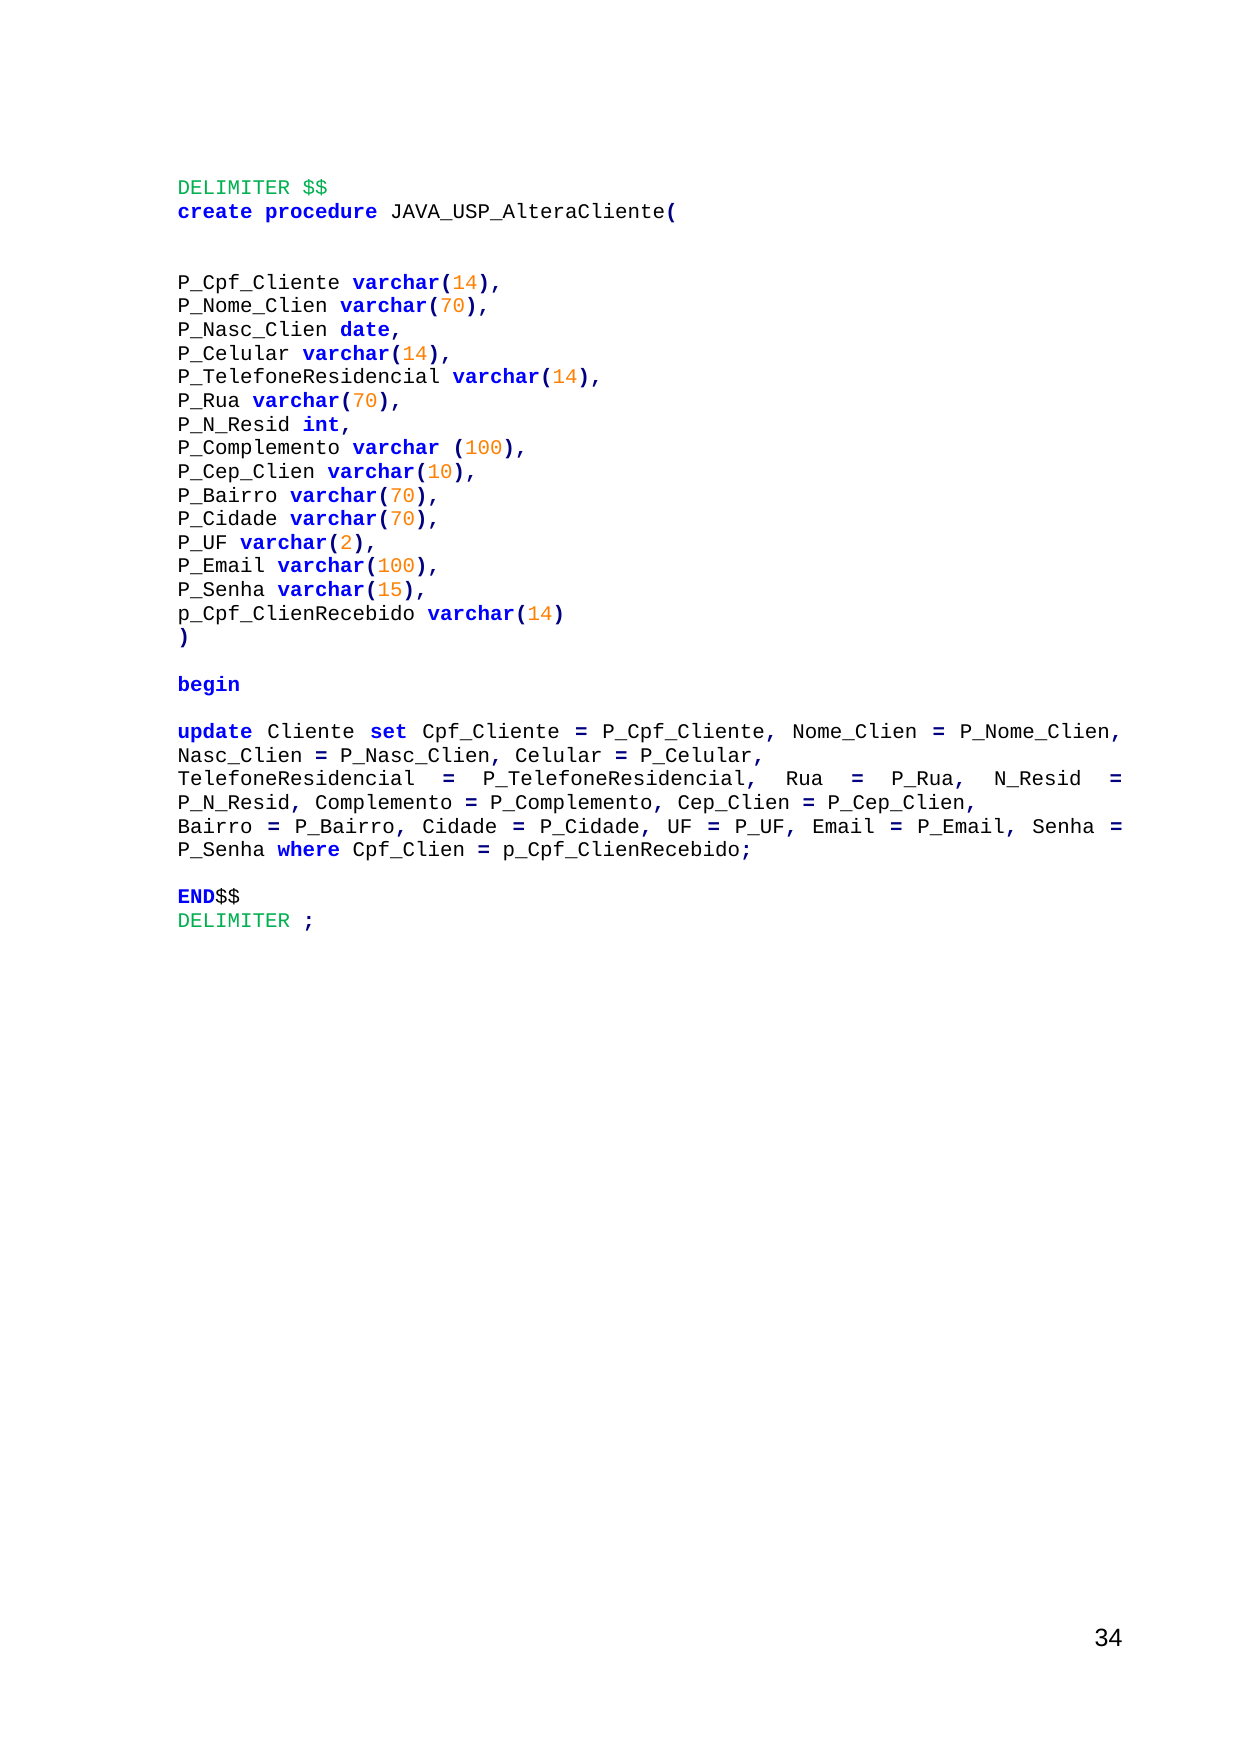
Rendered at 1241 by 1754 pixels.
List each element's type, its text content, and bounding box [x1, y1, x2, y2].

text P_TelefoneResidencial varchar(14), [177, 366, 1122, 390]
text P_Nome_Clien varchar(70), [177, 295, 1122, 319]
text P_Bairro varchar(70), [177, 484, 1122, 508]
text Bairro = P_Bairro, Cidade = P_Cidade, UF = P_UF, Email = P_Email, Senha = P_Senha where Cpf_Clien = p_Cpf_ClienRecebido; [177, 816, 1122, 863]
text DELIMITER $$ [177, 177, 1122, 201]
text ) [177, 626, 1122, 650]
text P_Senha varchar(15), [177, 579, 1122, 603]
text TelefoneResidencial = P_TelefoneResidencial, Rua = P_Rua, N_Resid = P_N_Resid, Complemento = P_Complemento, Cep_Clien = P_Cep_Clien, [177, 768, 1122, 816]
text P_Cidade varchar(70), [177, 508, 1122, 532]
text create procedure JAVA_USP_AlteraCliente( [177, 201, 1122, 224]
text p_Cpf_ClienRecebido varchar(14) [177, 603, 1122, 626]
text P_Rua varchar(70), [177, 390, 1122, 414]
text P_N_Resid int, [177, 414, 1122, 437]
text P_Celular varchar(14), [177, 343, 1122, 366]
text P_Cpf_Cliente varchar(14), [177, 272, 1122, 295]
text P_Cep_Clien varchar(10), [177, 461, 1122, 484]
text update Cliente set Cpf_Cliente = P_Cpf_Cliente, Nome_Clien = P_Nome_Clien, Nasc_Clien = P_Nasc_Clien, Celular = P_Celular, [177, 721, 1122, 768]
text P_Email varchar(100), [177, 556, 1122, 579]
text P_Complemento varchar (100), [177, 437, 1122, 461]
text P_UF varchar(2), [177, 532, 1122, 556]
text DELIMITER ; [177, 910, 1122, 934]
text begin [177, 674, 1122, 697]
text P_Nasc_Clien date, [177, 319, 1122, 343]
text END$$ [177, 887, 1122, 910]
